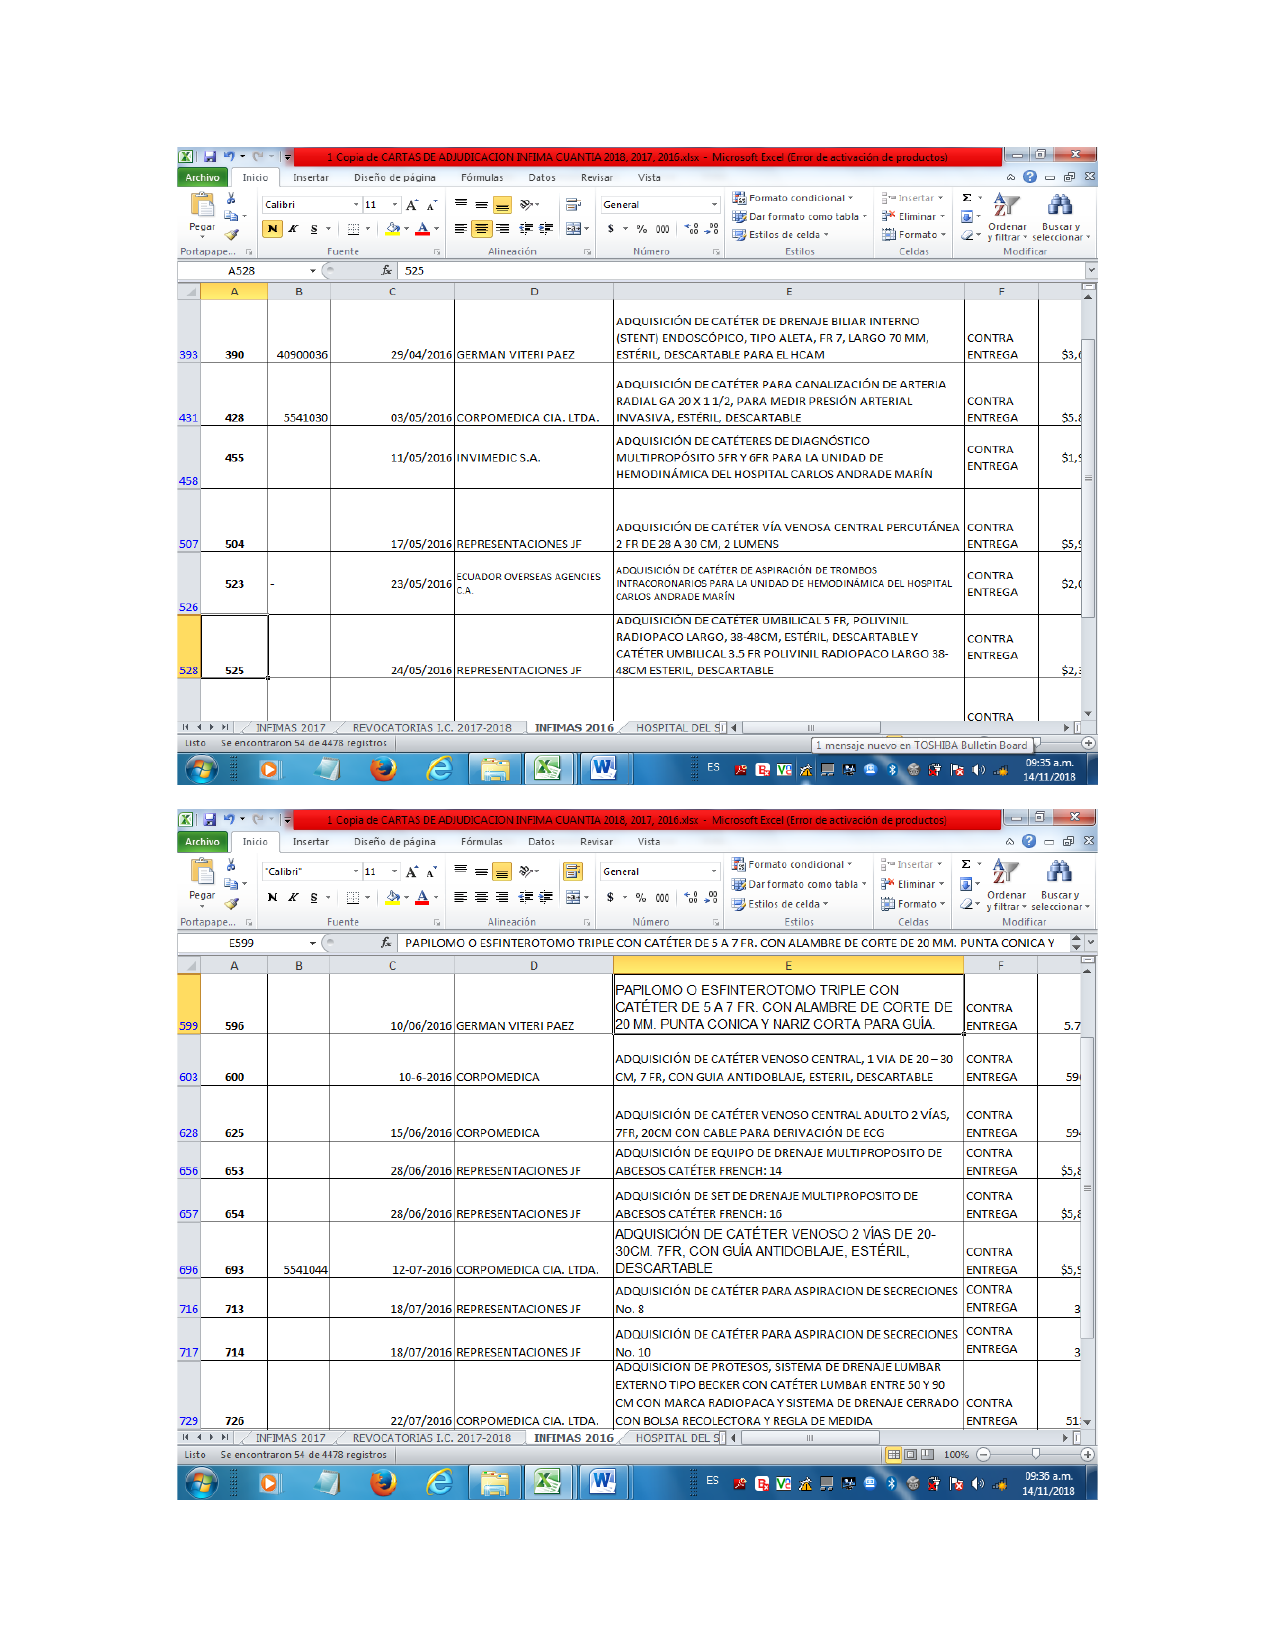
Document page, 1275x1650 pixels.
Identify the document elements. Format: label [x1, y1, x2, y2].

picture [177, 809, 1098, 1500]
picture [177, 147, 1098, 785]
